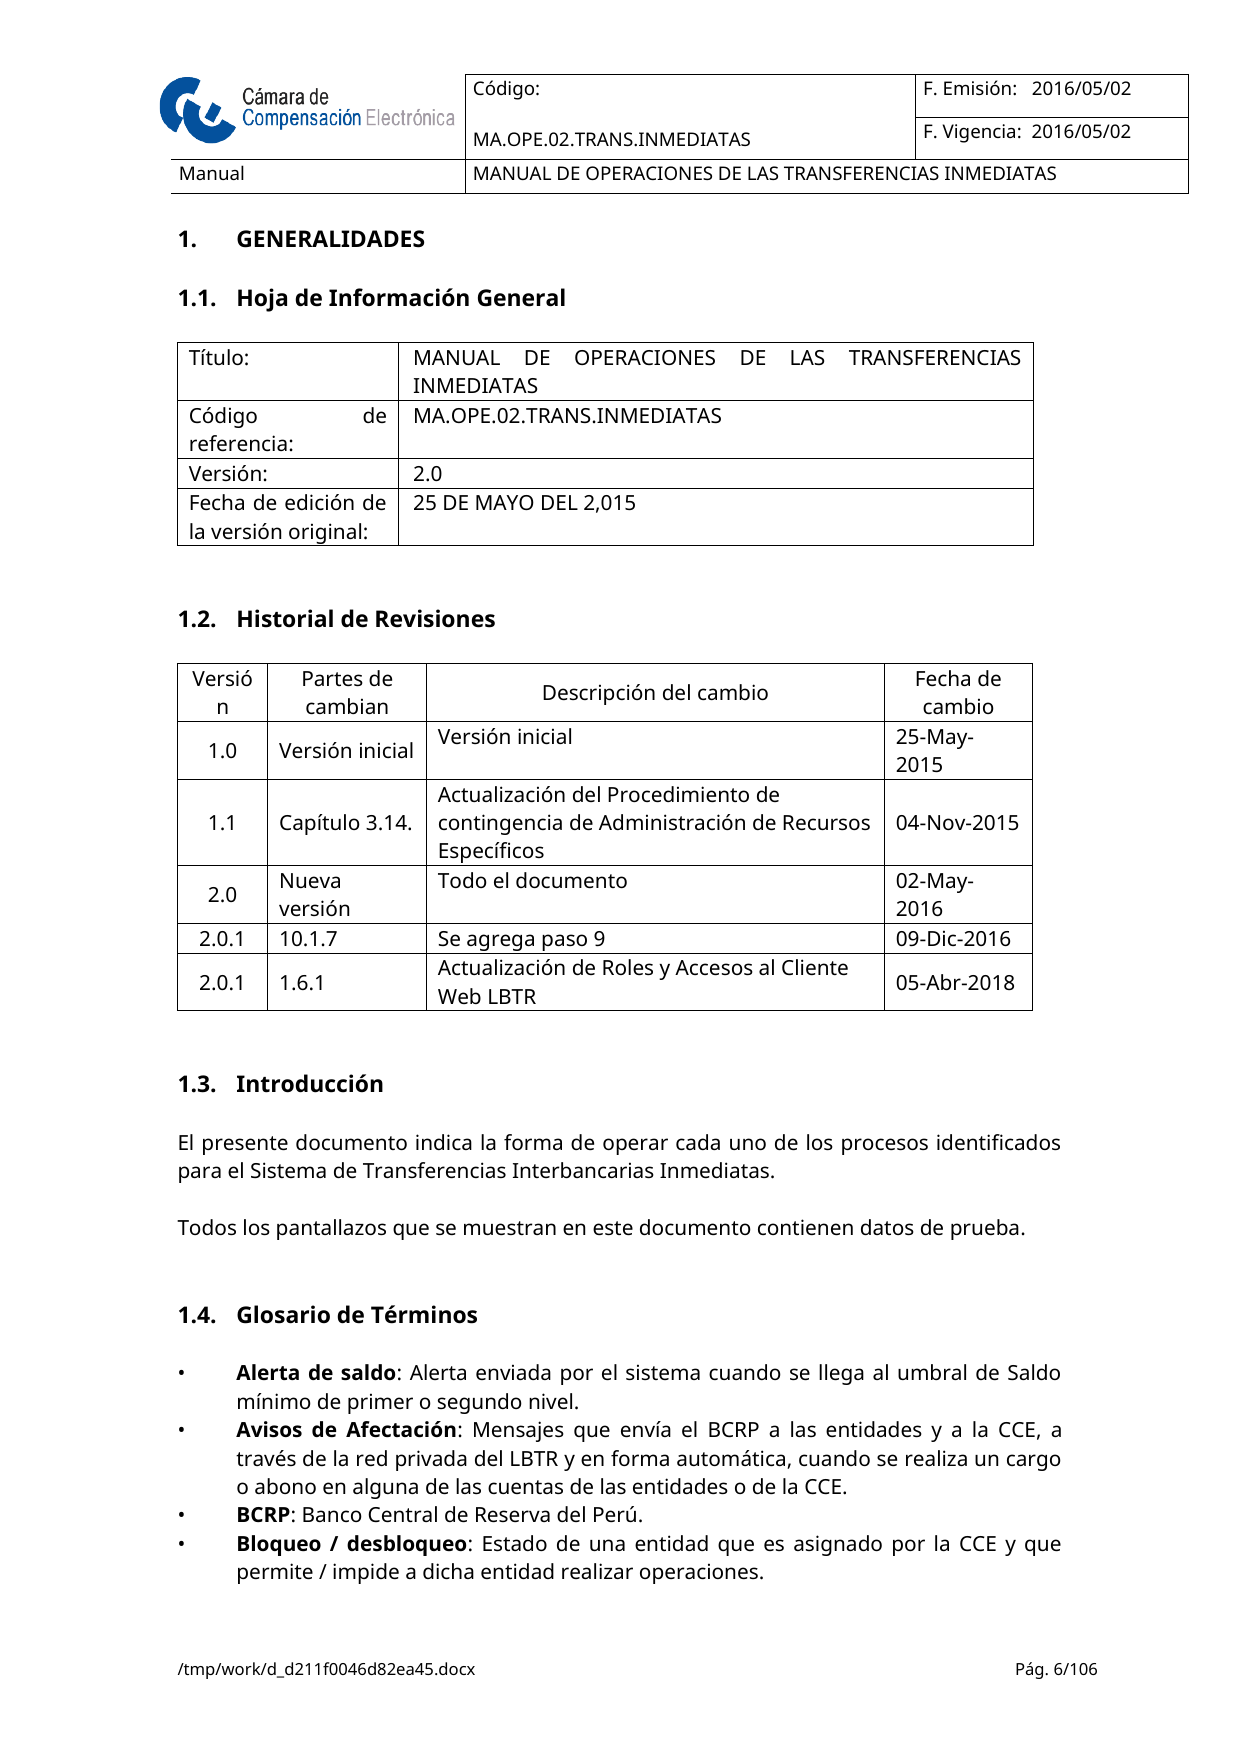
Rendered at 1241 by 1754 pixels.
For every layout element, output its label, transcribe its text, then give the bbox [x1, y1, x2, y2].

table_cell 10.1.7 [268, 924, 426, 952]
list Avisos de Afectación: Mensajes que envía el BCRP a las entidades y a la CCE, a través de la red privada del LBTR y en forma automática, cuando se realiza un cargo o abono en alguna de las cuentas de las entidades o de la CCE. [177, 1415, 1063, 1501]
table_cell 02-May-2016 [885, 866, 1032, 923]
text Introducción [177, 1068, 1063, 1099]
table_cell Actualización de Roles y Accesos al Cliente Web LBTR [427, 954, 884, 1010]
list Bloqueo / desbloqueo: Estado de una entidad que es asignado por la CCE y que permite / impide a dicha entidad realizar operaciones. [177, 1529, 1063, 1586]
list BCRP: Banco Central de Reserva del Perú. [177, 1501, 1063, 1529]
table_header Versión [178, 664, 267, 721]
table_cell Fecha de edición de la versión original: [178, 489, 398, 545]
table_header Descripción del cambio [427, 664, 884, 721]
table_header Partes de cambian [268, 664, 426, 721]
table_cell Capítulo 3.14. [268, 780, 426, 865]
list Todos los pantallazos que se muestran en este documento contienen datos de prueba. [177, 1213, 1063, 1242]
table_cell 1.1 [178, 780, 267, 865]
table_cell MA.OPE.02.TRANS.INMEDIATAS [399, 401, 1033, 458]
table_cell 04-Nov-2015 [885, 780, 1032, 865]
table_cell 09-Dic-2016 [885, 924, 1032, 952]
table_cell Código de referencia: [178, 401, 398, 458]
text Historial de Revisiones [177, 603, 1063, 634]
table_cell Versión: [178, 459, 398, 487]
text Glosario de Términos [177, 1299, 1063, 1330]
list Alerta de saldo: Alerta enviada por el sistema cuando se llega al umbral de Saldo mínimo de primer o segundo nivel. [177, 1358, 1063, 1415]
table_cell 25-May-2015 [885, 722, 1032, 779]
table_cell 1.0 [178, 722, 267, 779]
list El presente documento indica la forma de operar cada uno de los procesos identificados para el Sistema de Transferencias Interbancarias Inmediatas. [177, 1128, 1063, 1185]
table_cell Se agrega paso 9 [427, 924, 884, 952]
picture [159, 76, 456, 146]
table_cell 2.0.1 [178, 954, 267, 1010]
text GENERALIDADES [177, 223, 1063, 254]
table_cell 2.0 [178, 866, 267, 923]
table_header MANUAL DE OPERACIONES DE LAS TRANSFERENCIAS INMEDIATAS [399, 343, 1033, 400]
table_cell 2.0 [399, 459, 1033, 487]
table_cell 1.6.1 [268, 954, 426, 1010]
table_cell 2.0.1 [178, 924, 267, 952]
text Hoja de Información General [177, 282, 1063, 314]
table_header Título: [178, 343, 398, 400]
table_cell Actualización del Procedimiento de contingencia de Administración de Recursos Específicos [427, 780, 884, 865]
table_cell Versión inicial [268, 722, 426, 779]
table_header Fecha de cambio [885, 664, 1032, 721]
table_cell Versión inicial [427, 722, 884, 779]
table_cell 05-Abr-2018 [885, 954, 1032, 1010]
table_cell Todo el documento [427, 866, 884, 923]
table_cell Nueva versión [268, 866, 426, 923]
table_cell 25 DE MAYO DEL 2,015 [399, 489, 1033, 545]
